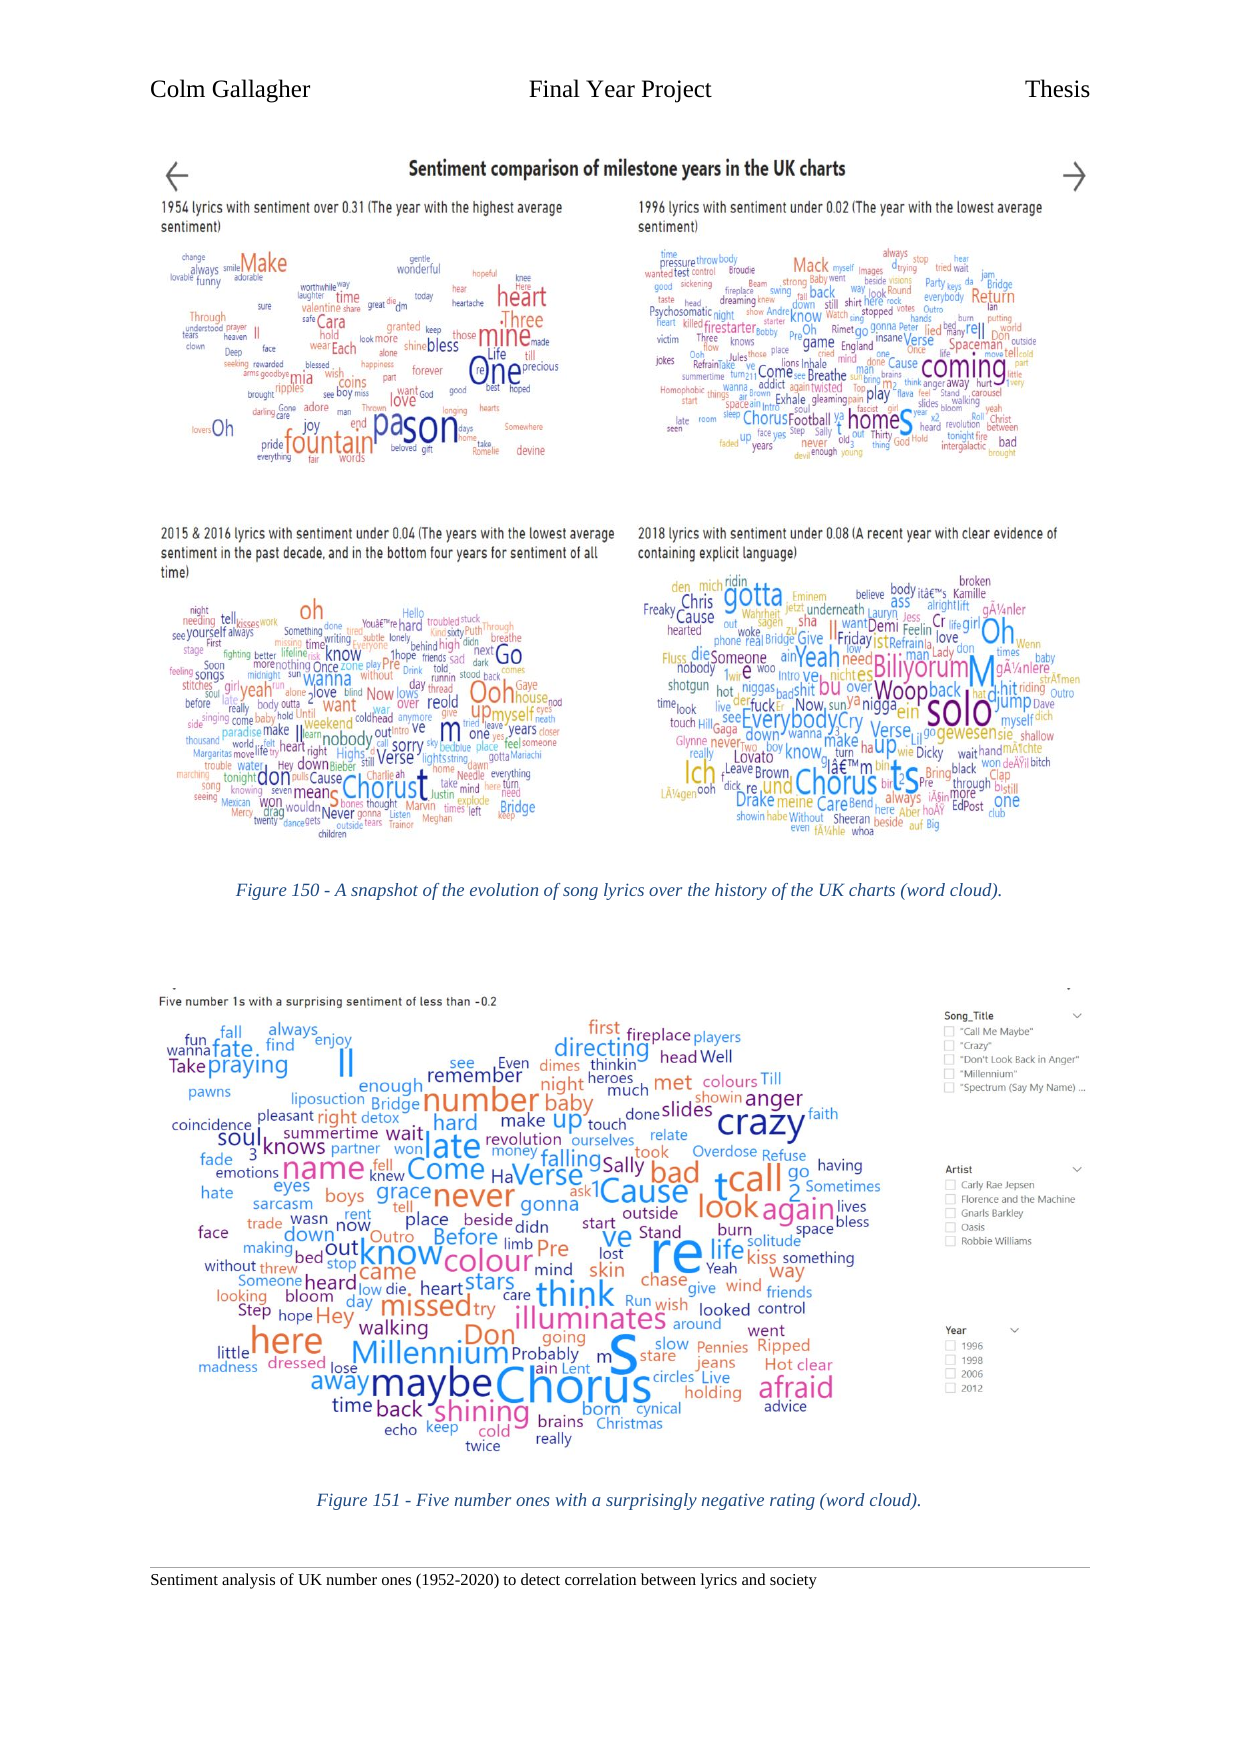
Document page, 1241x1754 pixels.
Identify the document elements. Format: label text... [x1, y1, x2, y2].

text Figure 150 - A snapshot of the evolution of song lyrics over the history of the UK charts (word cloud). [150, 879, 1090, 901]
picture [150, 150, 1090, 853]
text Figure 151 - Five number ones with a surprisingly negative rating (word cloud). [150, 1489, 1090, 1510]
picture [150, 988, 1090, 1462]
